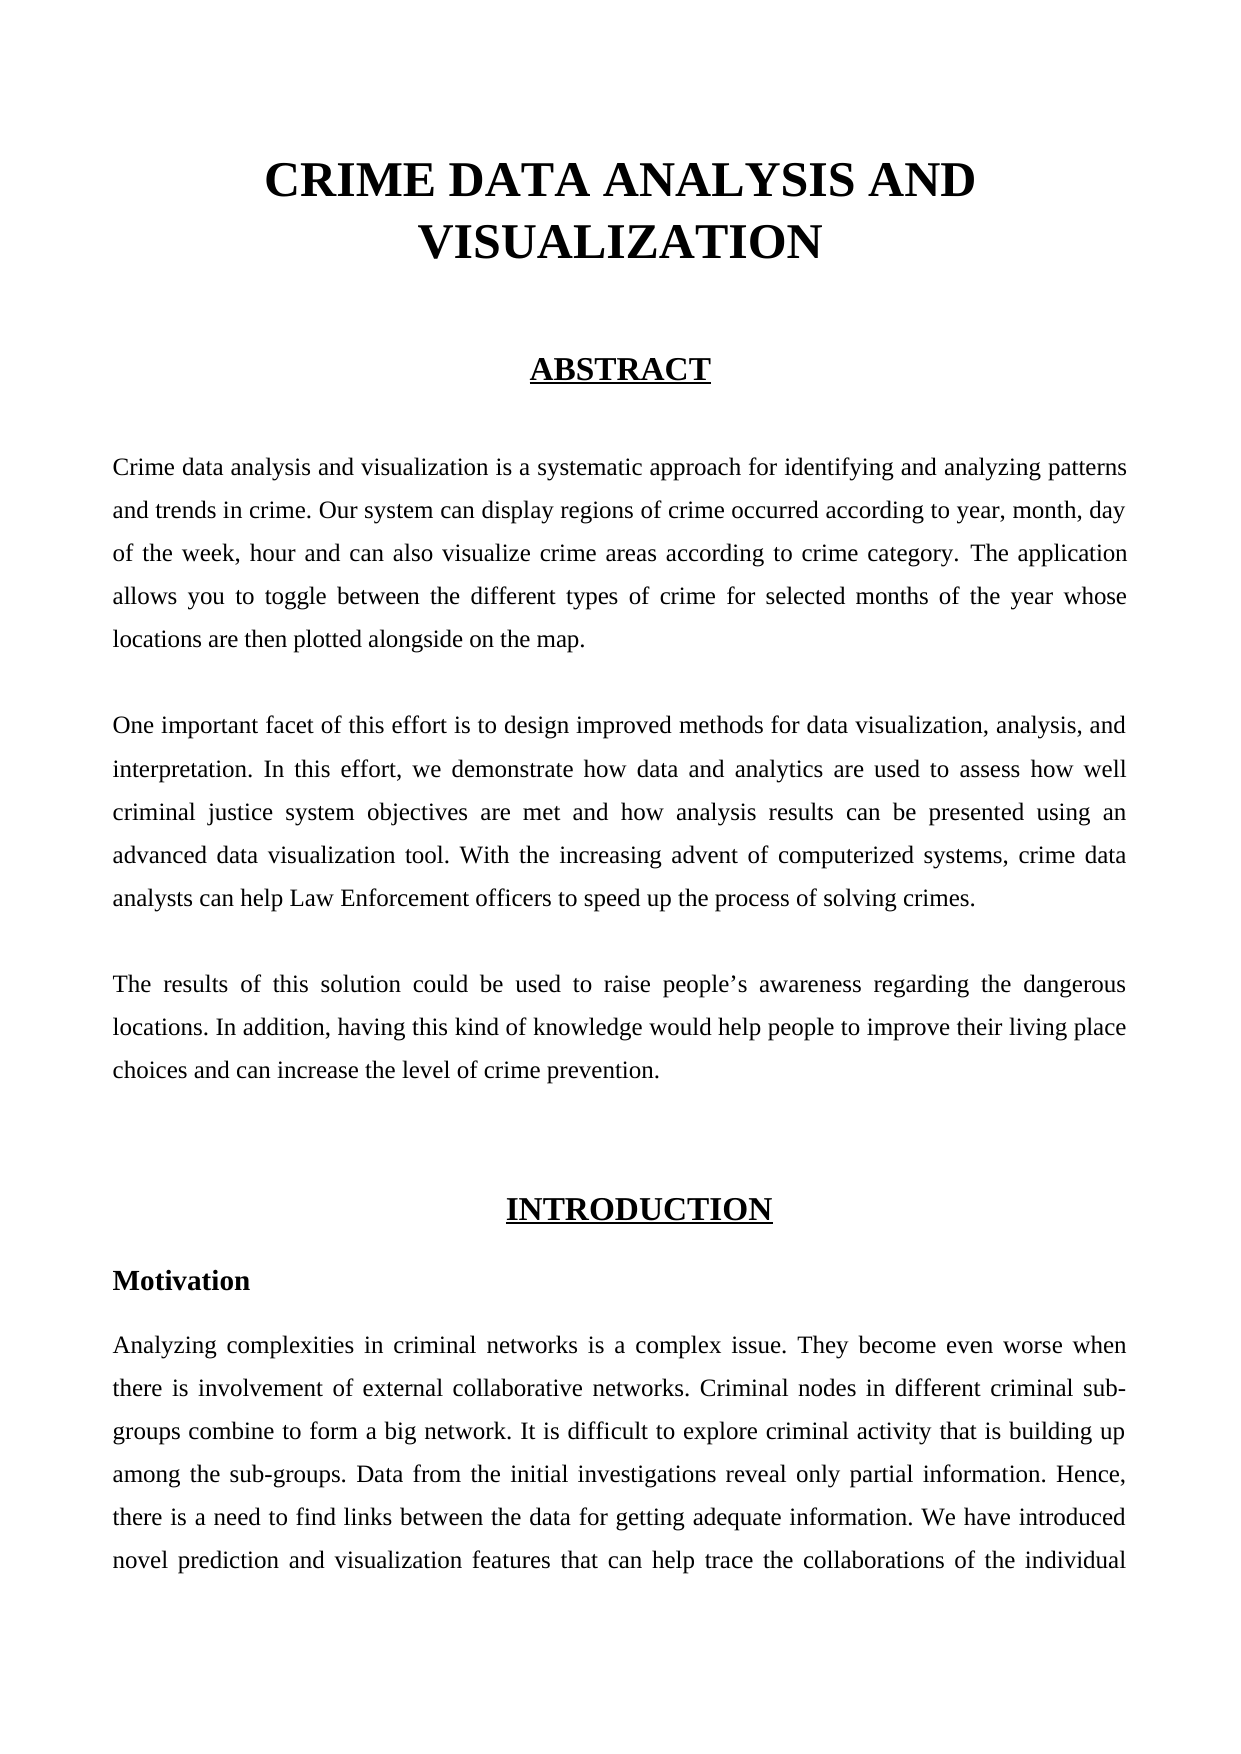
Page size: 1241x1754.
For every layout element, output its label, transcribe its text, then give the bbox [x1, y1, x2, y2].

text CRIME DATA ANALYSIS AND VISUALIZATION [112, 150, 1128, 269]
text The results of this solution could be used to raise people’s awareness regarding the dangerous locations. In addition, having this kind of knowledge would help people to improve their living place choices and can increase the level of crime prevention. [112, 969, 1128, 1084]
text INTRODUCTION [150, 1189, 1128, 1227]
text One important facet of this effort is to design improved methods for data visualization, analysis, and interpretation. In this effort, we demonstrate how data and analytics are used to assess how well criminal justice system objectives are met and how analysis results can be presented using an advanced data visualization tool. With the increasing advent of computerized systems, crime data analysts can help Law Enforcement officers to speed up the process of solving crimes. [112, 711, 1128, 912]
text Crime data analysis and visualization is a systematic approach for identifying and analyzing patterns and trends in crime. Our system can display regions of crime occurred according to year, month, day of the week, hour and can also visualize crime areas according to crime category. The application allows you to toggle between the different types of crime for selected months of the year whose locations are then plotted alongside on the map. [112, 452, 1128, 653]
text Motivation [112, 1263, 1128, 1297]
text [112, 1330, 1128, 1574]
text ABSTRACT [112, 349, 1128, 387]
